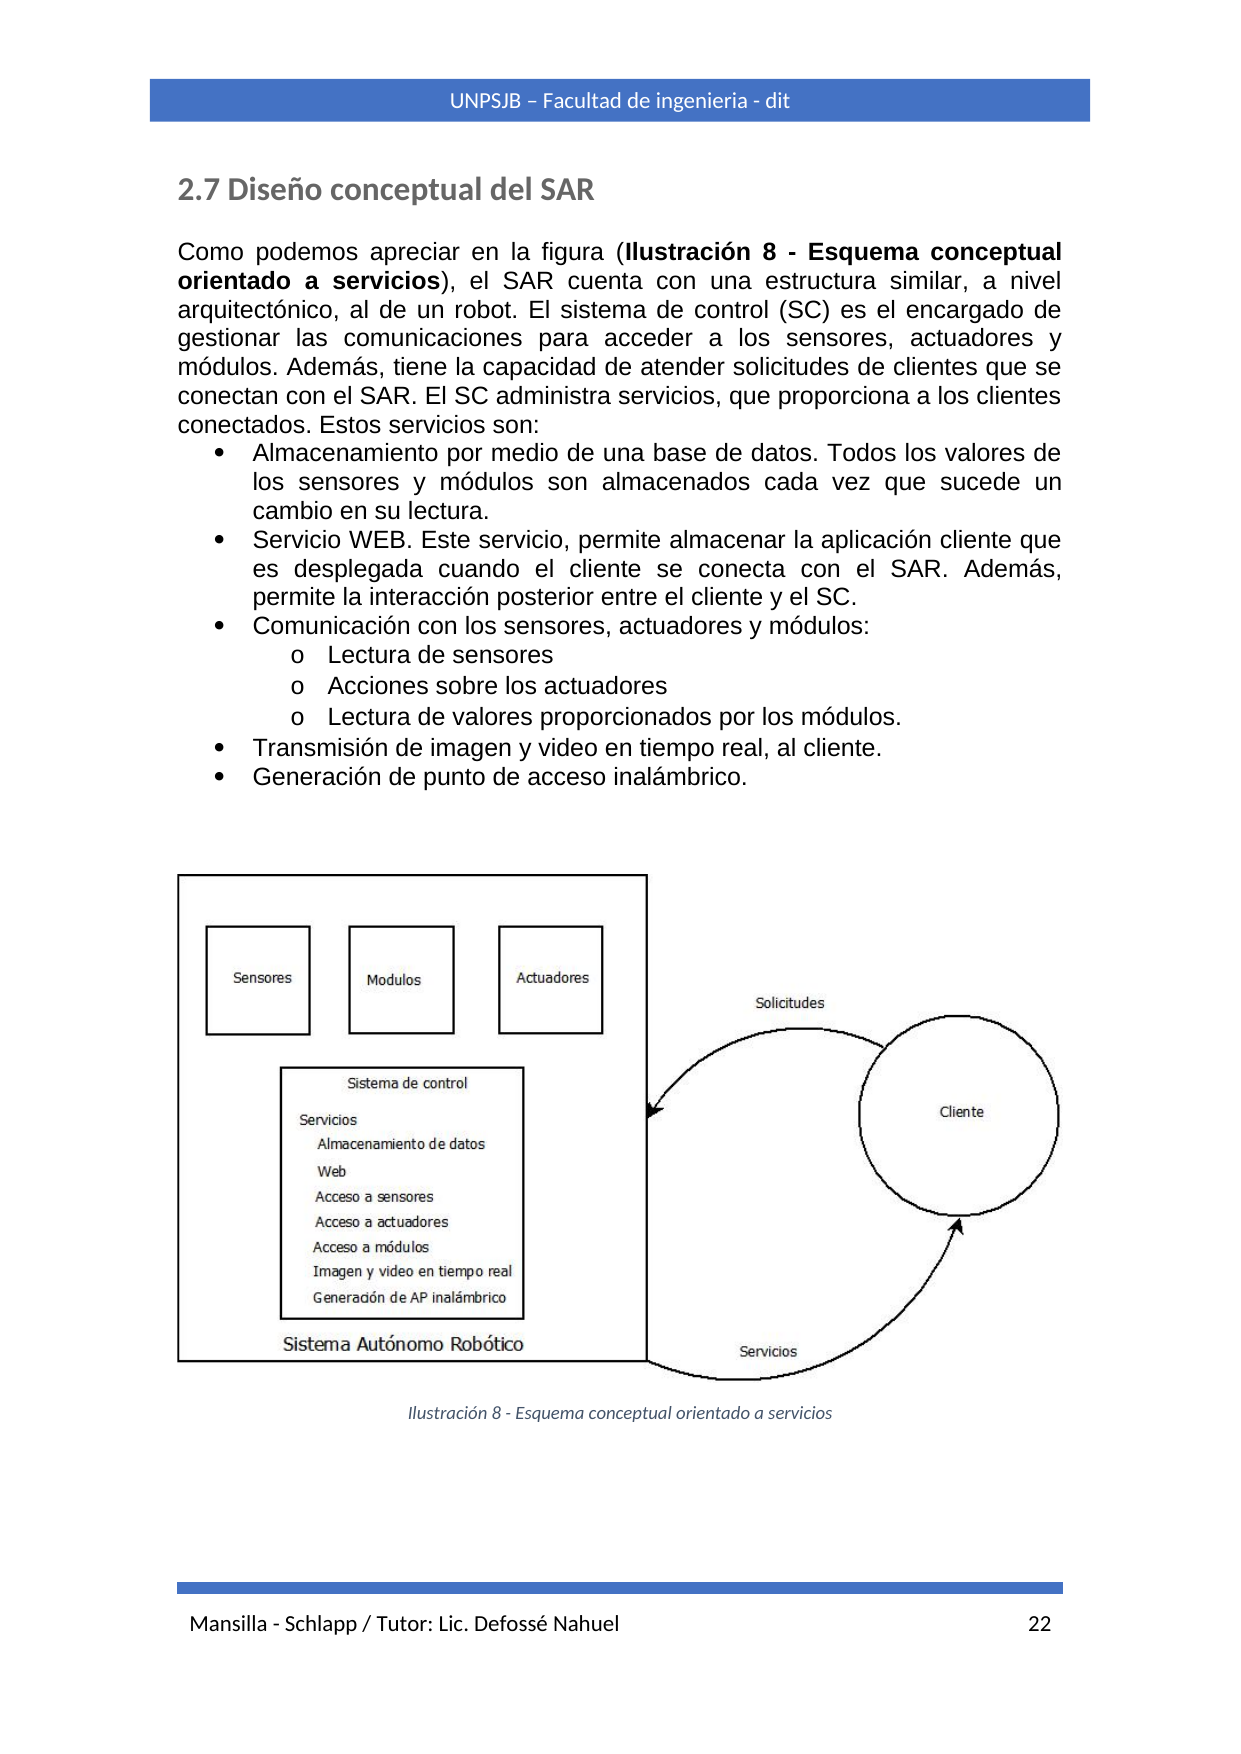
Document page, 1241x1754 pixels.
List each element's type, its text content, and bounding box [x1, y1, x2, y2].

text Como podemos apreciar en la figura (Ilustración 8 - Esquema conceptual orientado a servicios), el SAR cuenta con una estructura similar, a nivel arquitectónico, al de un robot. El sistema de control (SC) es el encargado de gestionar las comunicaciones para acceder a los sensores, actuadores y módulos. Además, tiene la capacidad de atender solicitudes de clientes que se conectan con el SAR. El SC administra servicios, que proporciona a los clientes conectados. Estos servicios son: [177, 237, 1063, 438]
list Lectura de sensores [290, 640, 1063, 671]
list Almacenamiento por medio de una base de datos. Todos los valores de los sensores y módulos son almacenados cada vez que sucede un cambio en su lectura. [215, 438, 1063, 525]
list Transmisión de imagen y video en tiempo real, al cliente. [215, 733, 1063, 762]
subtitle 2.7 Diseño conceptual del SAR [177, 168, 1063, 209]
list Generación de punto de acceso inalámbrico. [215, 762, 1063, 791]
list Acciones sobre los actuadores [290, 671, 1063, 702]
list Comunicación con los sensores, actuadores y módulos: [215, 611, 1063, 640]
list Lectura de valores proporcionados por los módulos. [290, 702, 1063, 733]
picture [177, 874, 1063, 1383]
list Servicio WEB. Este servicio, permite almacenar la aplicación cliente que es desplegada cuando el cliente se conecta con el SAR. Además, permite la interacción posterior entre el cliente y el SC. [215, 525, 1063, 611]
